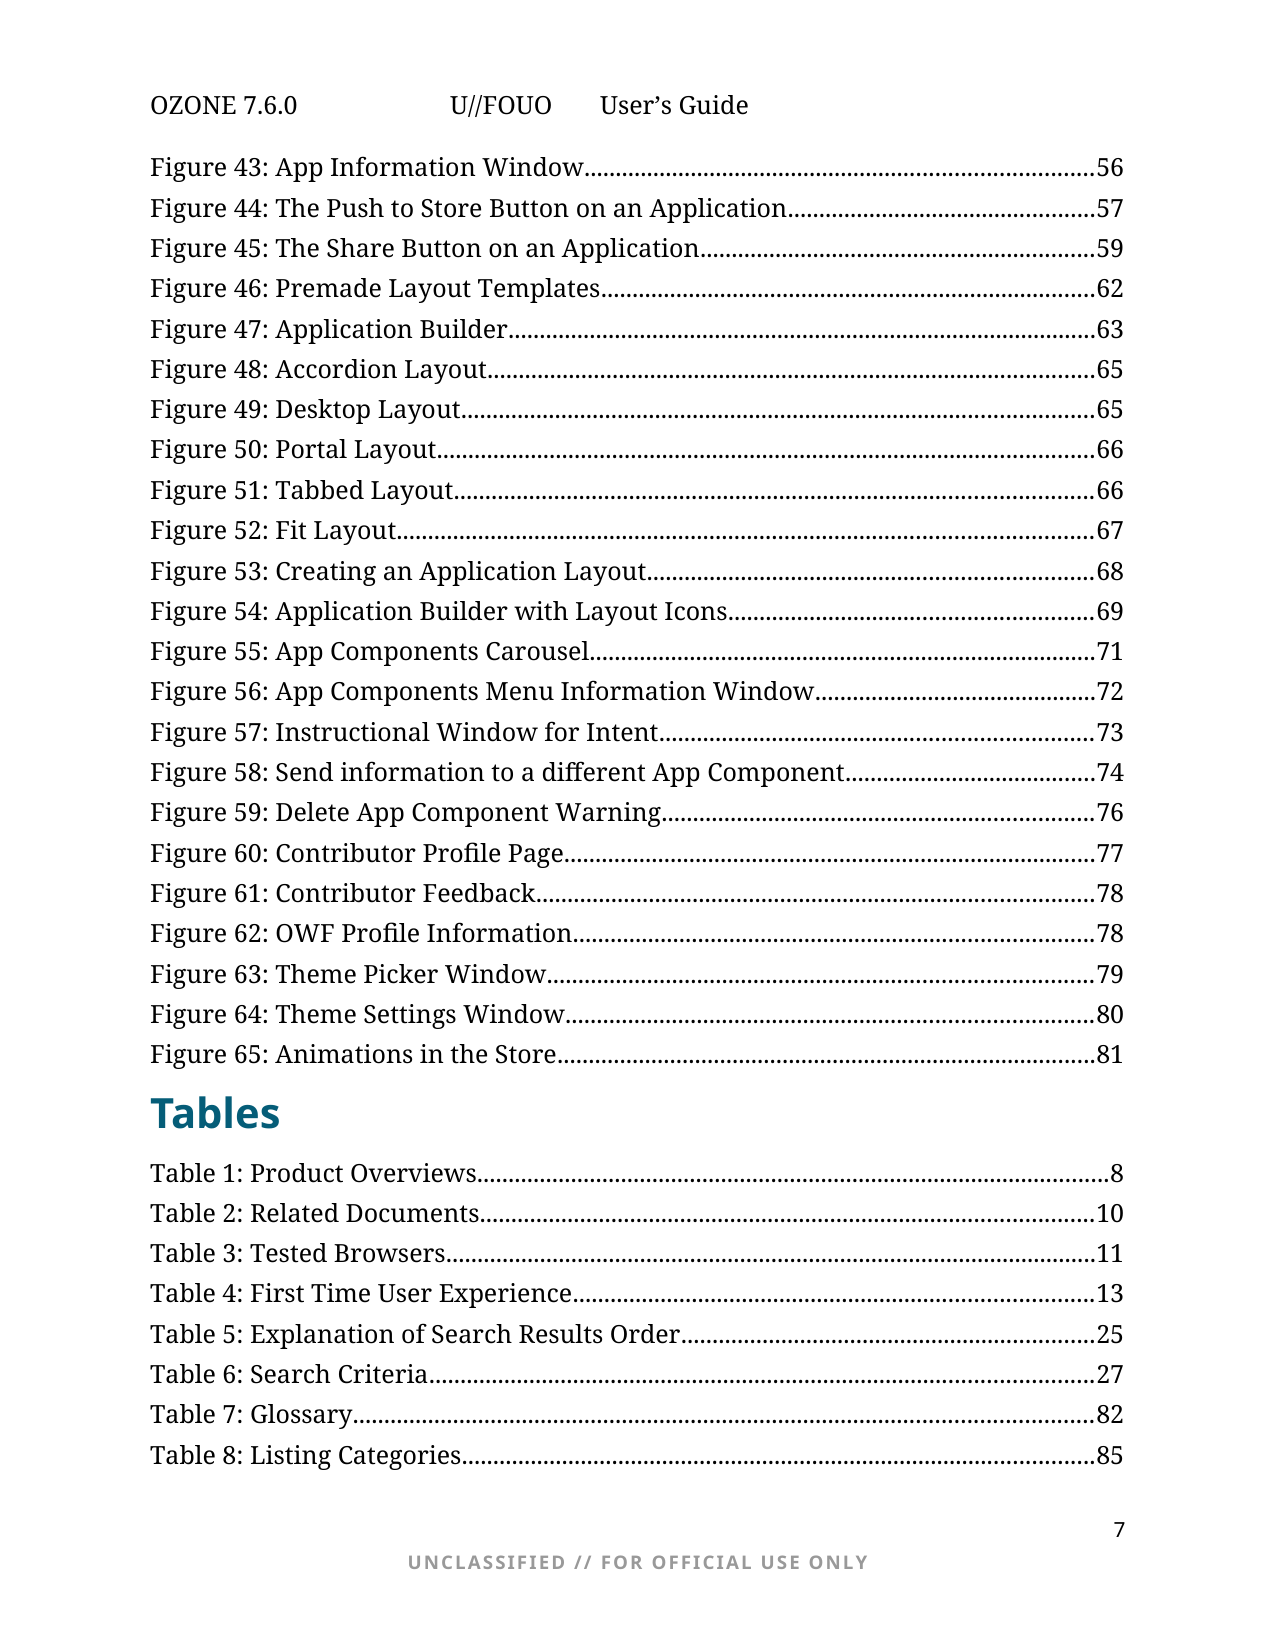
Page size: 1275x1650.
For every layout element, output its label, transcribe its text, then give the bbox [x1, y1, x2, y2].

text Figure 63: Theme Picker Window 79 [150, 956, 1125, 990]
text Figure 43: App Information Window 56 [150, 150, 1125, 184]
text Figure 52: Fit Layout 67 [150, 513, 1125, 547]
text Figure 50: Portal Layout 66 [150, 432, 1125, 466]
text Figure 62: OWF Profile Information 78 [150, 916, 1125, 950]
subtitle Tables [150, 1083, 1125, 1140]
text Figure 46: Premade Layout Templates 62 [150, 271, 1125, 305]
text Table 2: Related Documents 10 [150, 1196, 1125, 1229]
text Table 4: First Time User Experience 13 [150, 1276, 1125, 1310]
text Figure 55: App Components Carousel 71 [150, 634, 1125, 668]
text Figure 60: Contributor Profile Page 77 [150, 835, 1125, 869]
text Figure 56: App Components Menu Information Window 72 [150, 674, 1125, 708]
text Table 8: Listing Categories 85 [150, 1437, 1125, 1471]
text Figure 61: Contributor Feedback 78 [150, 876, 1125, 910]
text Figure 45: The Share Button on an Application 59 [150, 231, 1125, 265]
text Figure 59: Delete App Component Warning 76 [150, 795, 1125, 829]
text Figure 47: Application Builder 63 [150, 311, 1125, 345]
text Figure 57: Instructional Window for Intent 73 [150, 714, 1125, 748]
text Figure 51: Tabbed Layout 66 [150, 472, 1125, 507]
text Table 1: Product Overviews 8 [150, 1155, 1125, 1189]
text Figure 44: The Push to Store Button on an Application 57 [150, 190, 1125, 224]
text Figure 64: Theme Settings Window 80 [150, 997, 1125, 1031]
text Figure 53: Creating an Application Layout 68 [150, 553, 1125, 587]
text Table 7: Glossary 82 [150, 1397, 1125, 1431]
text Figure 48: Accordion Layout 65 [150, 352, 1125, 386]
text Figure 65: Animations in the Store 81 [150, 1037, 1125, 1071]
text Table 6: Search Criteria 27 [150, 1357, 1125, 1391]
text Figure 54: Application Builder with Layout Icons 69 [150, 593, 1125, 627]
text Table 5: Explanation of Search Results Order 25 [150, 1316, 1125, 1351]
text Figure 49: Desktop Layout 65 [150, 392, 1125, 426]
text Table 3: Tested Browsers 11 [150, 1236, 1125, 1270]
text Figure 58: Send information to a different App Component 74 [150, 755, 1125, 789]
